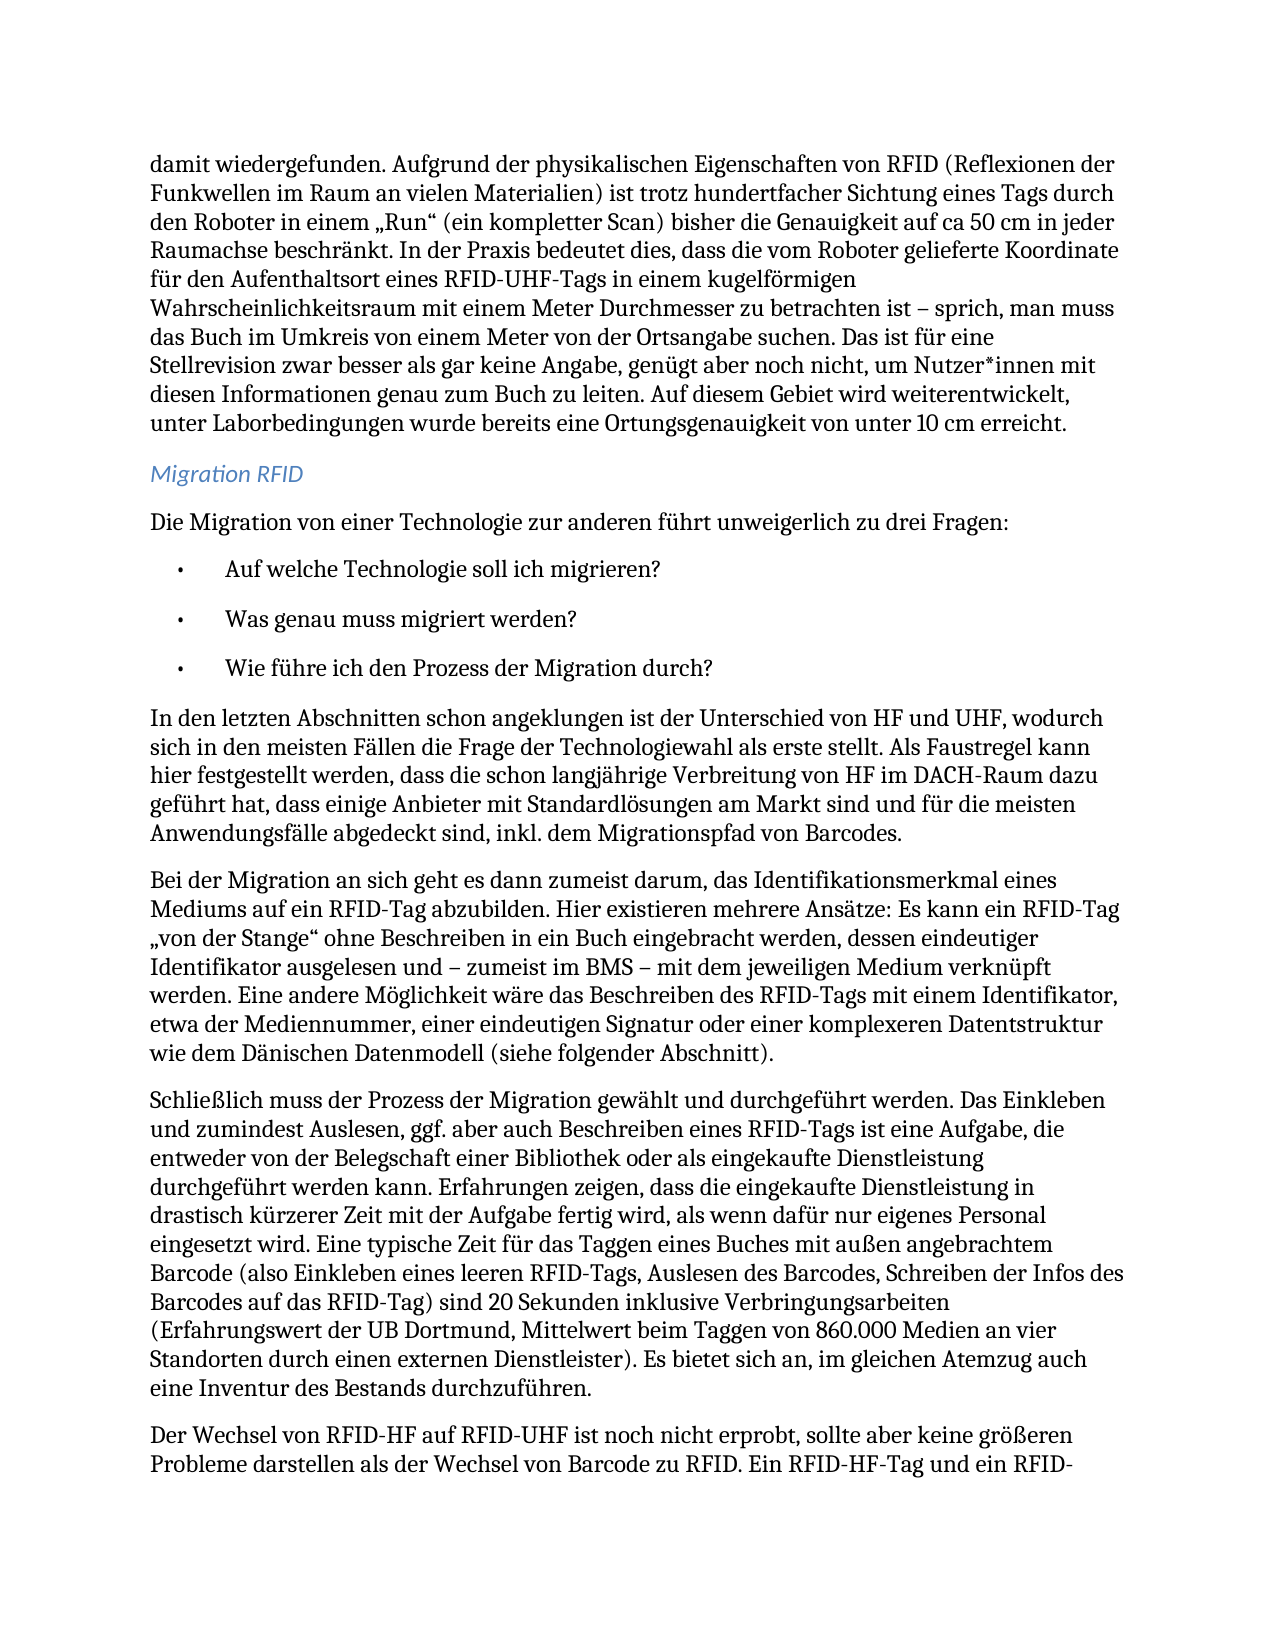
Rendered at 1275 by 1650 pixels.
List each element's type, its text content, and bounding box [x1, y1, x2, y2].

text Schließlich muss der Prozess der Migration gewählt und durchgeführt werden. Das Einkleben und zumindest Auslesen, ggf. aber auch Beschreiben eines RFID-Tags ist eine Aufgabe, die entweder von der Belegschaft einer Bibliothek oder als eingekaufte Dienstleistung durchgeführt werden kann. Erfahrungen zeigen, dass die eingekaufte Dienstleistung in drastisch kürzerer Zeit mit der Aufgabe fertig wird, als wenn dafür nur eigenes Personal eingesetzt wird. Eine typische Zeit für das Taggen eines Buches mit außen angebrachtem Barcode (also Einkleben eines leeren RFID-Tags, Auslesen des Barcodes, Schreiben der Infos des Barcodes auf das RFID-Tag) sind 20 Sekunden inklusive Verbringungsarbeiten (Erfahrungswert der UB Dortmund, Mittelwert beim Taggen von 860.000 Medien an vier Standorten durch einen externen Dienstleister). Es bietet sich an, im gleichen Atemzug auch eine Inventur des Bestands durchzuführen. [150, 1086, 1125, 1403]
list Was genau muss migriert werden? [175, 605, 1125, 633]
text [150, 150, 1125, 437]
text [150, 1421, 1125, 1479]
text Die Migration von einer Technologie zur anderen führt unweigerlich zu drei Fragen: [150, 508, 1125, 536]
list Auf welche Technologie soll ich migrieren? [175, 555, 1125, 584]
list Wie führe ich den Prozess der Migration durch? [175, 654, 1125, 683]
subtitle Migration RFID [150, 458, 1125, 489]
text In den letzten Abschnitten schon angeklungen ist der Unterschied von HF und UHF, wodurch sich in den meisten Fällen die Frage der Technologiewahl als erste stellt. Als Faustregel kann hier festgestellt werden, dass die schon langjährige Verbreitung von HF im DACH-Raum dazu geführt hat, dass einige Anbieter mit Standardlösungen am Markt sind und für die meisten Anwendungsfälle abgedeckt sind, inkl. dem Migrationspfad von Barcodes. [150, 704, 1125, 848]
text Bei der Migration an sich geht es dann zumeist darum, das Identifikationsmerkmal eines Mediums auf ein RFID-Tag abzubilden. Hier existieren mehrere Ansätze: Es kann ein RFID-Tag „von der Stange“ ohne Beschreiben in ein Buch eingebracht werden, dessen eindeutiger Identifikator ausgelesen und – zumeist im BMS – mit dem jeweiligen Medium verknüpft werden. Eine andere Möglichkeit wäre das Beschreiben des RFID-Tags mit einem Identifikator, etwa der Mediennummer, einer eindeutigen Signatur oder einer komplexeren Datentstruktur wie dem Dänischen Datenmodell (siehe folgender Abschnitt). [150, 866, 1125, 1068]
